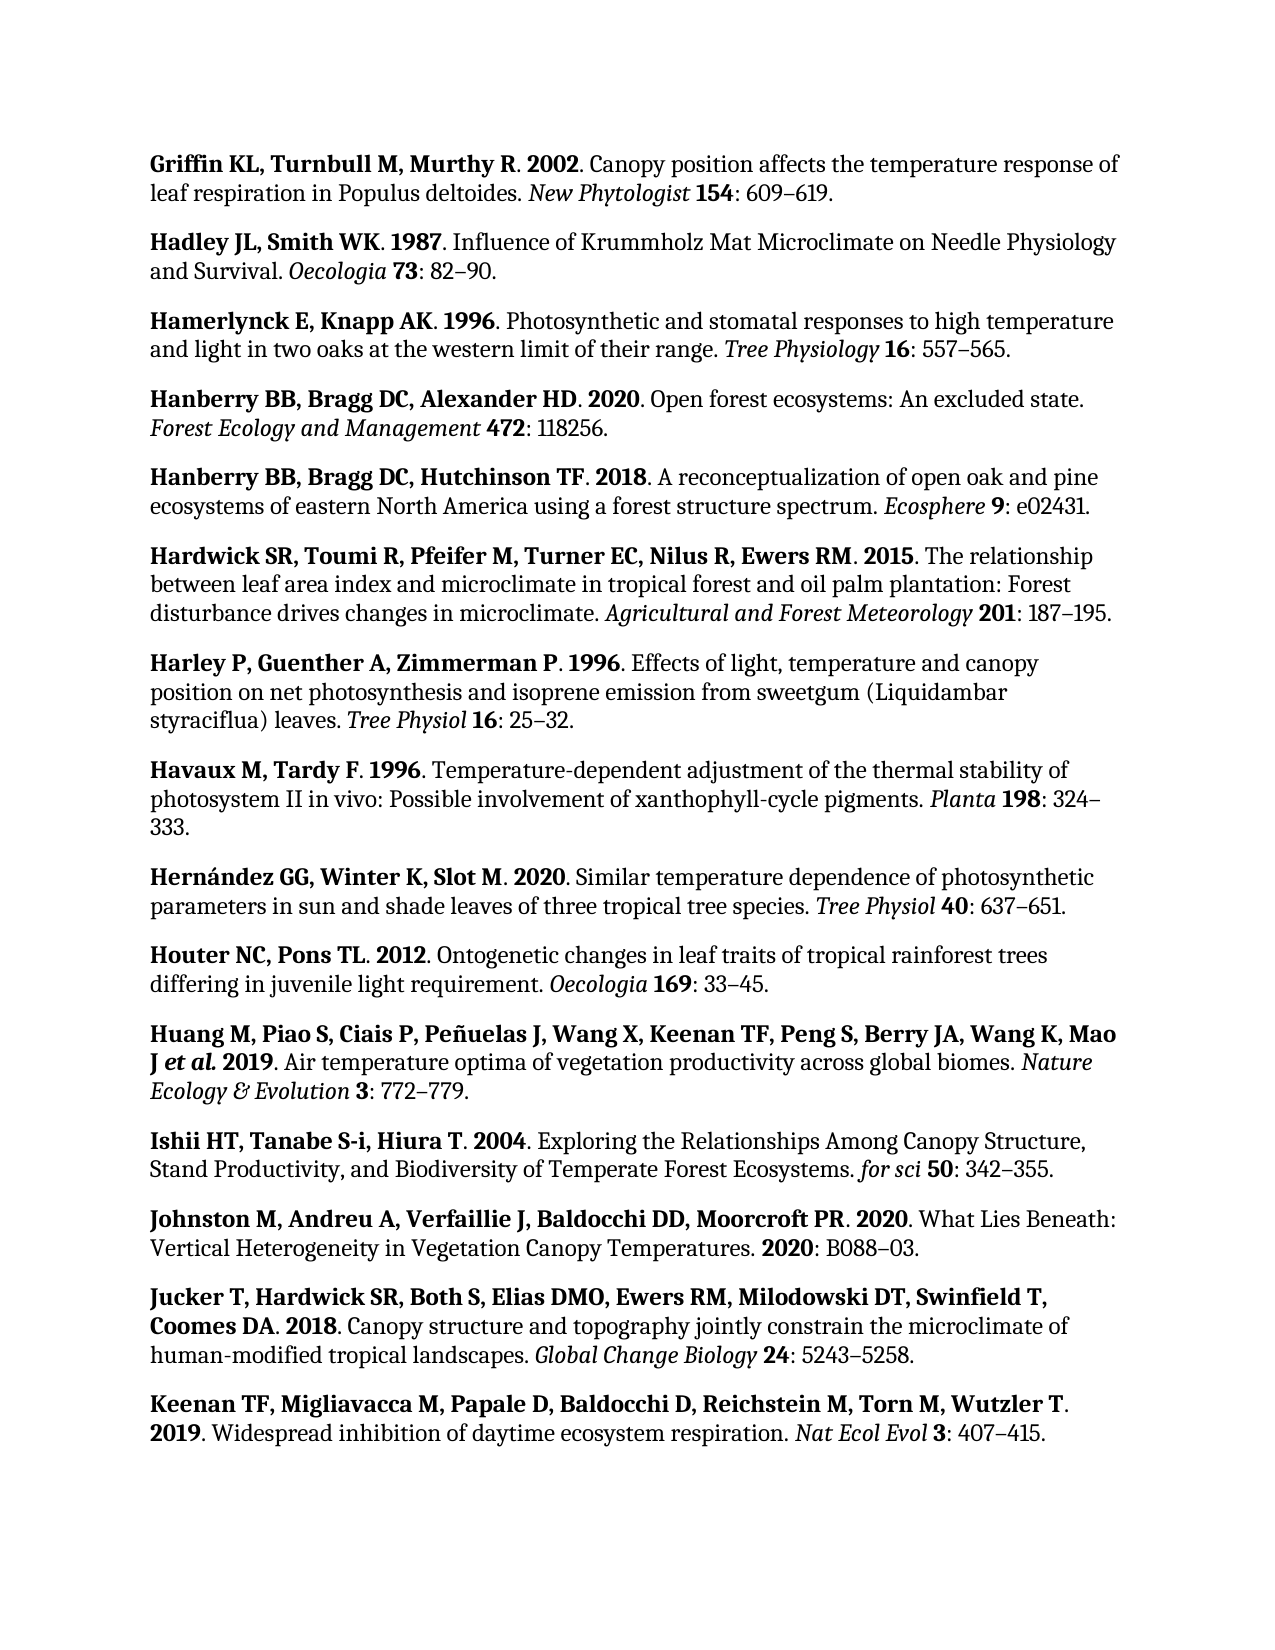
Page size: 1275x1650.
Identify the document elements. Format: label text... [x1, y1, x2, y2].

text Hanberry BB, Bragg DC, Alexander HD. 2020. Open forest ecosystems: An excluded state. Forest Ecology and Management 472: 118256. [150, 385, 1125, 442]
text Hernández GG, Winter K, Slot M. 2020. Similar temperature dependence of photosynthetic parameters in sun and shade leaves of three tropical tree species. Tree Physiol 40: 637–651. [150, 863, 1125, 920]
text Hamerlynck E, Knapp AK. 1996. Photosynthetic and stomatal responses to high temperature and light in two oaks at the western limit of their range. Tree Physiology 16: 557–565. [150, 307, 1125, 364]
text Hadley JL, Smith WK. 1987. Influence of Krummholz Mat Microclimate on Needle Physiology and Survival. Oecologia 73: 82–90. [150, 228, 1125, 286]
text Keenan TF, Migliavacca M, Papale D, Baldocchi D, Reichstein M, Torn M, Wutzler T. 2019. Widespread inhibition of daytime ecosystem respiration. Nat Ecol Evol 3: 407–415. [150, 1390, 1125, 1448]
text Houter NC, Pons TL. 2012. Ontogenetic changes in leaf traits of tropical rainforest trees differing in juvenile light requirement. Oecologia 169: 33–45. [150, 941, 1125, 999]
text Griffin KL, Turnbull M, Murthy R. 2002. Canopy position affects the temperature response of leaf respiration in Populus deltoides. New Phytologist 154: 609–619. [150, 150, 1125, 207]
text Hardwick SR, Toumi R, Pfeifer M, Turner EC, Nilus R, Ewers RM. 2015. The relationship between leaf area index and microclimate in tropical forest and oil palm plantation: Forest disturbance drives changes in microclimate. Agricultural and Forest Meteorology 201: 187–195. [150, 542, 1125, 628]
text Huang M, Piao S, Ciais P, Peñuelas J, Wang X, Keenan TF, Peng S, Berry JA, Wang K, Mao J et al. 2019. Air temperature optima of vegetation productivity across global biomes. Nature Ecology & Evolution 3: 772–779. [150, 1019, 1125, 1106]
text Jucker T, Hardwick SR, Both S, Elias DMO, Ewers RM, Milodowski DT, Swinfield T, Coomes DA. 2018. Canopy structure and topography jointly constrain the microclimate of human-modified tropical landscapes. Global Change Biology 24: 5243–5258. [150, 1283, 1125, 1369]
text Havaux M, Tardy F. 1996. Temperature-dependent adjustment of the thermal stability of photosystem II in vivo: Possible involvement of xanthophyll-cycle pigments. Planta 198: 324–333. [150, 756, 1125, 842]
text Johnston M, Andreu A, Verfaillie J, Baldocchi DD, Moorcroft PR. 2020. What Lies Beneath: Vertical Heterogeneity in Vegetation Canopy Temperatures. 2020: B088–03. [150, 1205, 1125, 1262]
text Ishii HT, Tanabe S-i, Hiura T. 2004. Exploring the Relationships Among Canopy Structure, Stand Productivity, and Biodiversity of Temperate Forest Ecosystems. for sci 50: 342–355. [150, 1127, 1125, 1184]
text Harley P, Guenther A, Zimmerman P. 1996. Effects of light, temperature and canopy position on net photosynthesis and isoprene emission from sweetgum (Liquidambar styraciflua) leaves. Tree Physiol 16: 25–32. [150, 649, 1125, 735]
text Hanberry BB, Bragg DC, Hutchinson TF. 2018. A reconceptualization of open oak and pine ecosystems of eastern North America using a forest structure spectrum. Ecosphere 9: e02431. [150, 463, 1125, 521]
